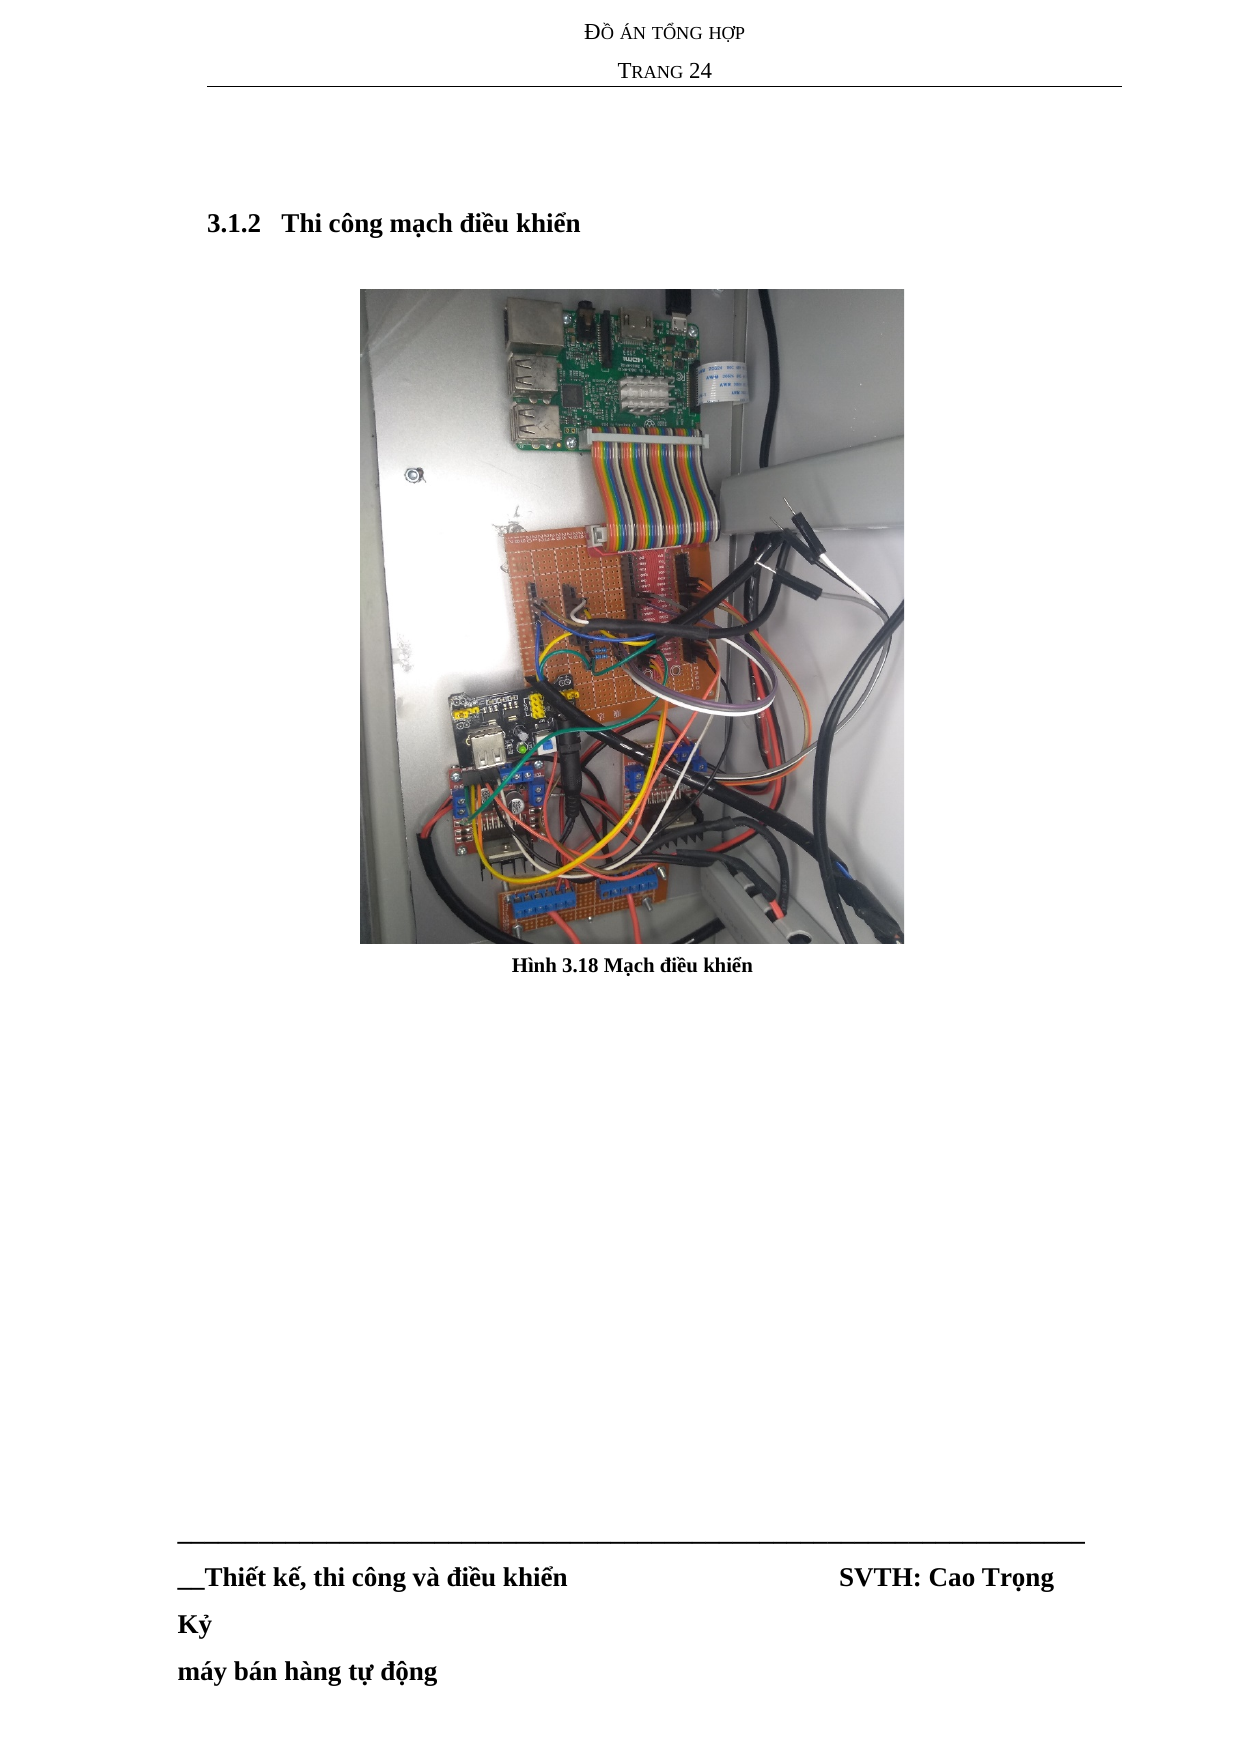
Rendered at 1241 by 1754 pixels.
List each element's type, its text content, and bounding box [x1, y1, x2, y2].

subtitle Thi công mạch điều khiển [207, 207, 1122, 238]
picture [360, 289, 905, 944]
